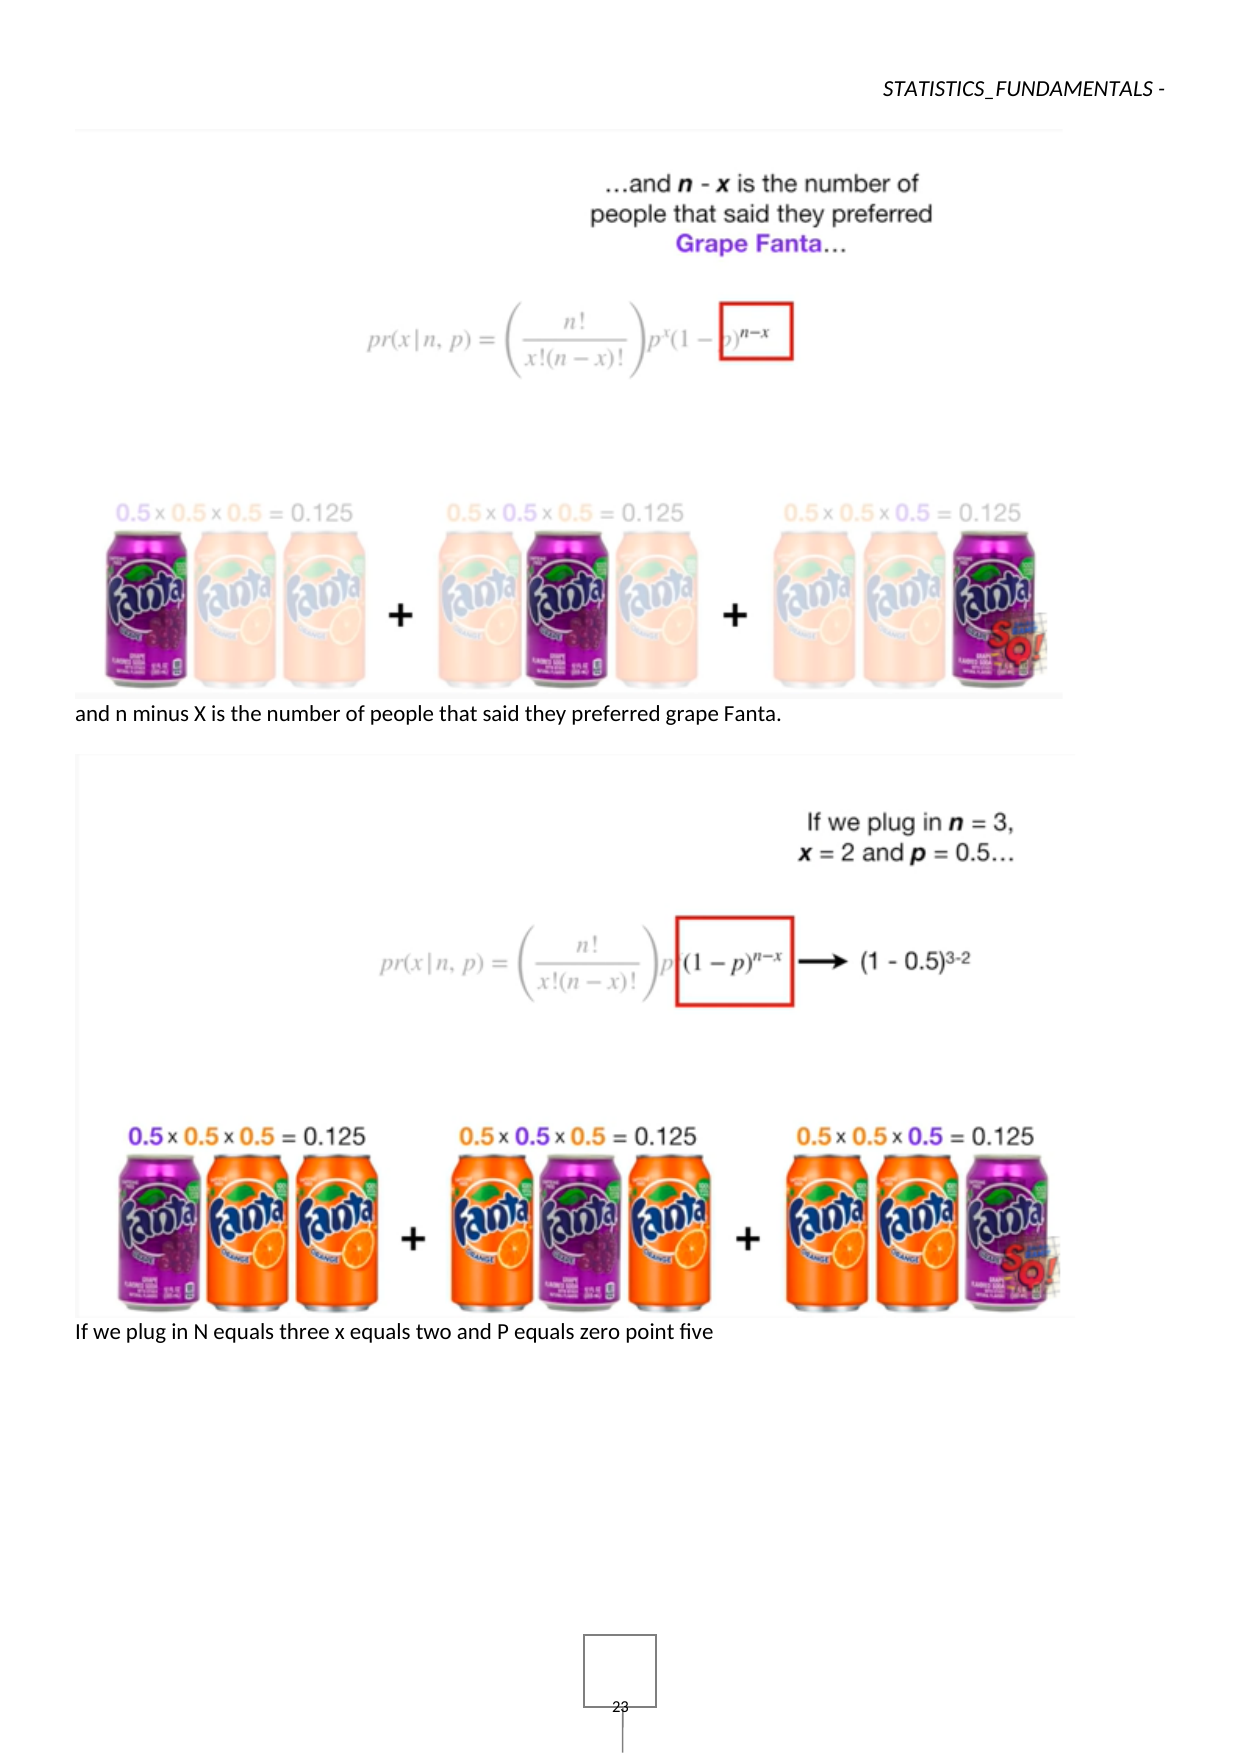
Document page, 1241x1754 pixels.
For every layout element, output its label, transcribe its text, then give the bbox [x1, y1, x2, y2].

picture [75, 129, 1063, 699]
text and n minus X is the number of people that said they preferred grape Fanta. [75, 699, 1165, 727]
picture [75, 754, 1076, 1318]
text If we plug in N equals three x equals two and P equals zero point five [75, 1317, 1165, 1345]
